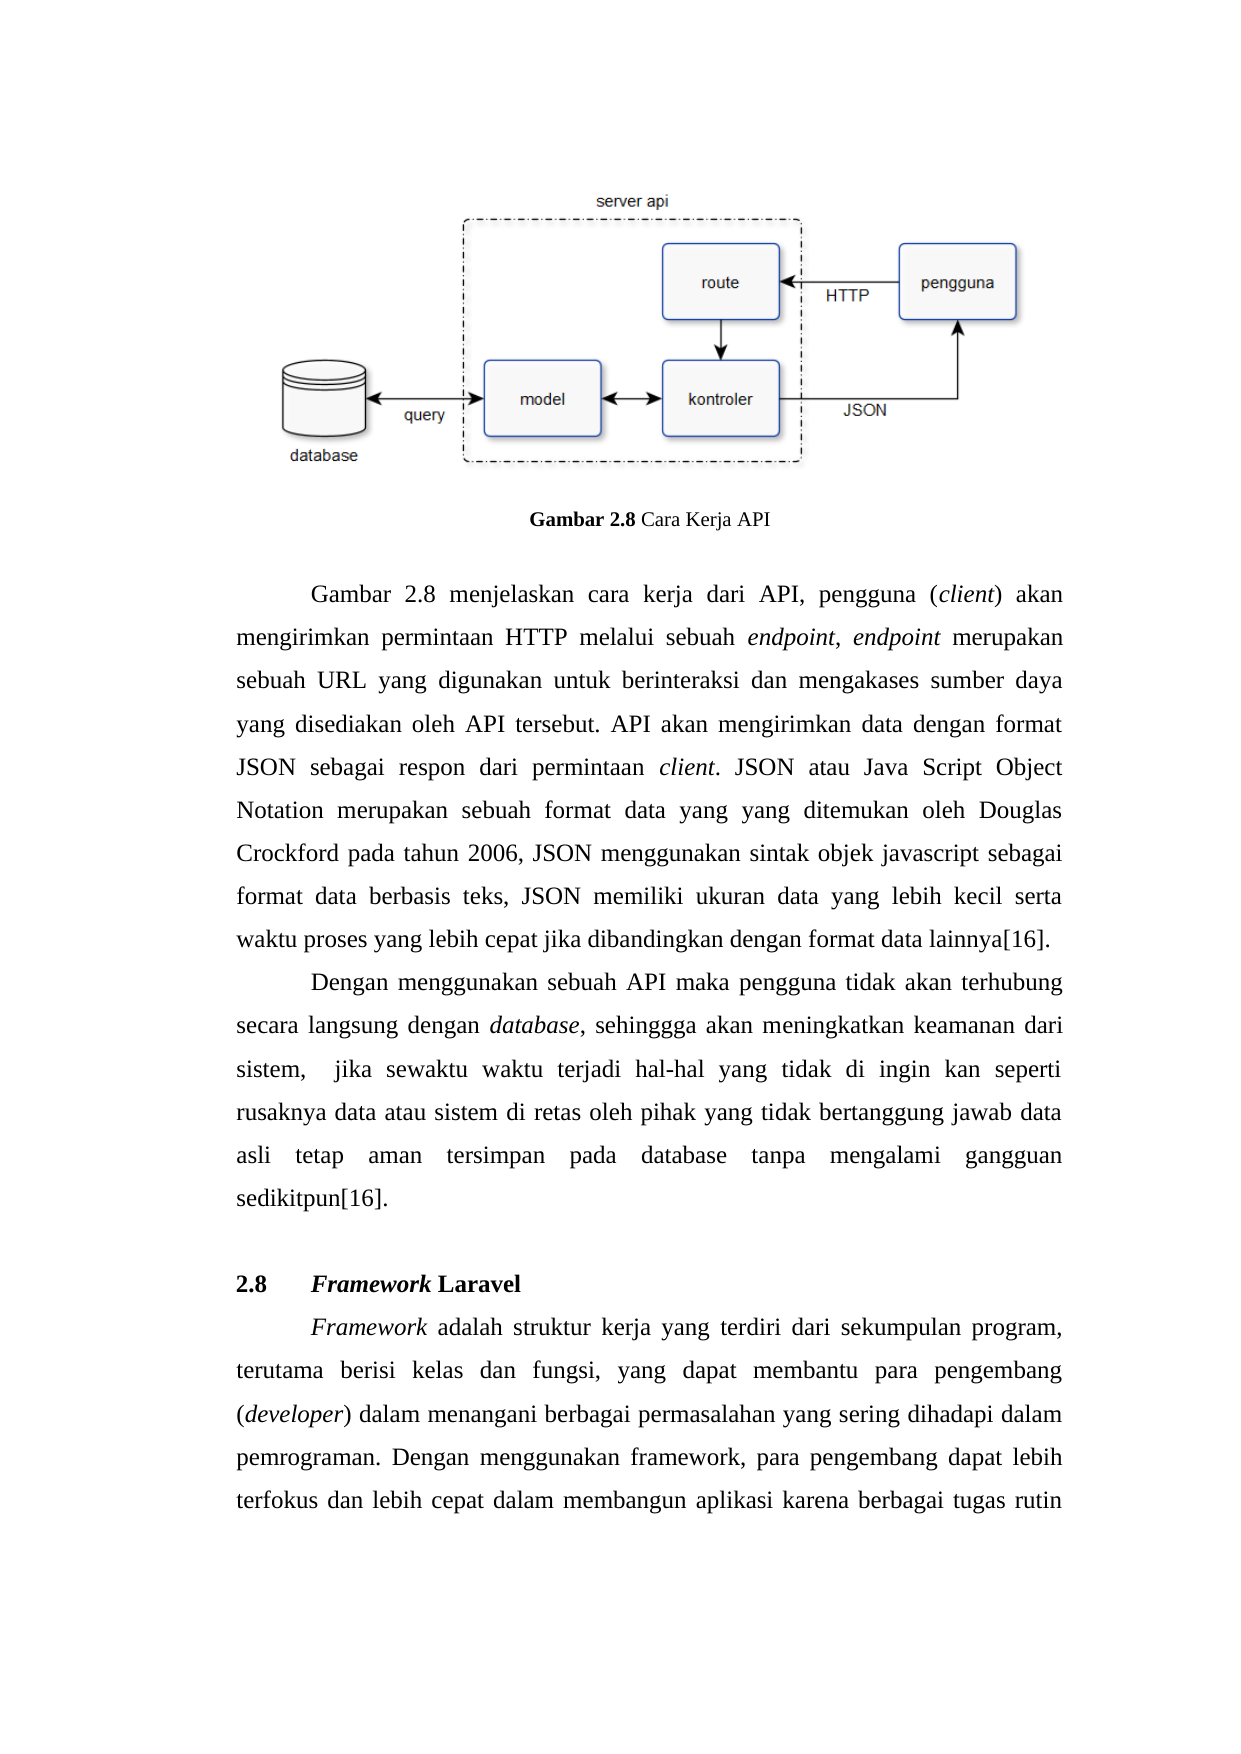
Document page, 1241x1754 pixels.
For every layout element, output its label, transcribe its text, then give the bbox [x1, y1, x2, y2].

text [236, 1312, 1063, 1514]
text Gambar 2.8 Cara Kerja API [236, 507, 1063, 531]
text Dengan menggunakan sebuah API maka pengguna tidak akan terhubung secara langsung dengan database, sehinggga akan meningkatkan keamanan dari sistem, jika sewaktu waktu terjadi hal-hal yang tidak di ingin kan seperti rusaknya data atau sistem di retas oleh pihak yang tidak bertanggung jawab data asli tetap aman tersimpan pada database tanpa mengalami gangguan sedikitpun[16]. [236, 967, 1063, 1212]
picture [267, 177, 1032, 493]
text Framework Laravel [236, 1269, 1063, 1298]
text Gambar 2.8 menjelaskan cara kerja dari API, pengguna (client) akan mengirimkan permintaan HTTP melalui sebuah endpoint, endpoint merupakan sebuah URL yang digunakan untuk berinteraksi dan mengakases sumber daya yang disediakan oleh API tersebut. API akan mengirimkan data dengan format JSON sebagai respon dari permintaan client. JSON atau Java Script Object Notation merupakan sebuah format data yang yang ditemukan oleh Douglas Crockford pada tahun 2006, JSON menggunakan sintak objek javascript sebagai format data berbasis teks, JSON memiliki ukuran data yang lebih kecil serta waktu proses yang lebih cepat jika dibandingkan dengan format data lainnya[16]. [236, 579, 1063, 953]
